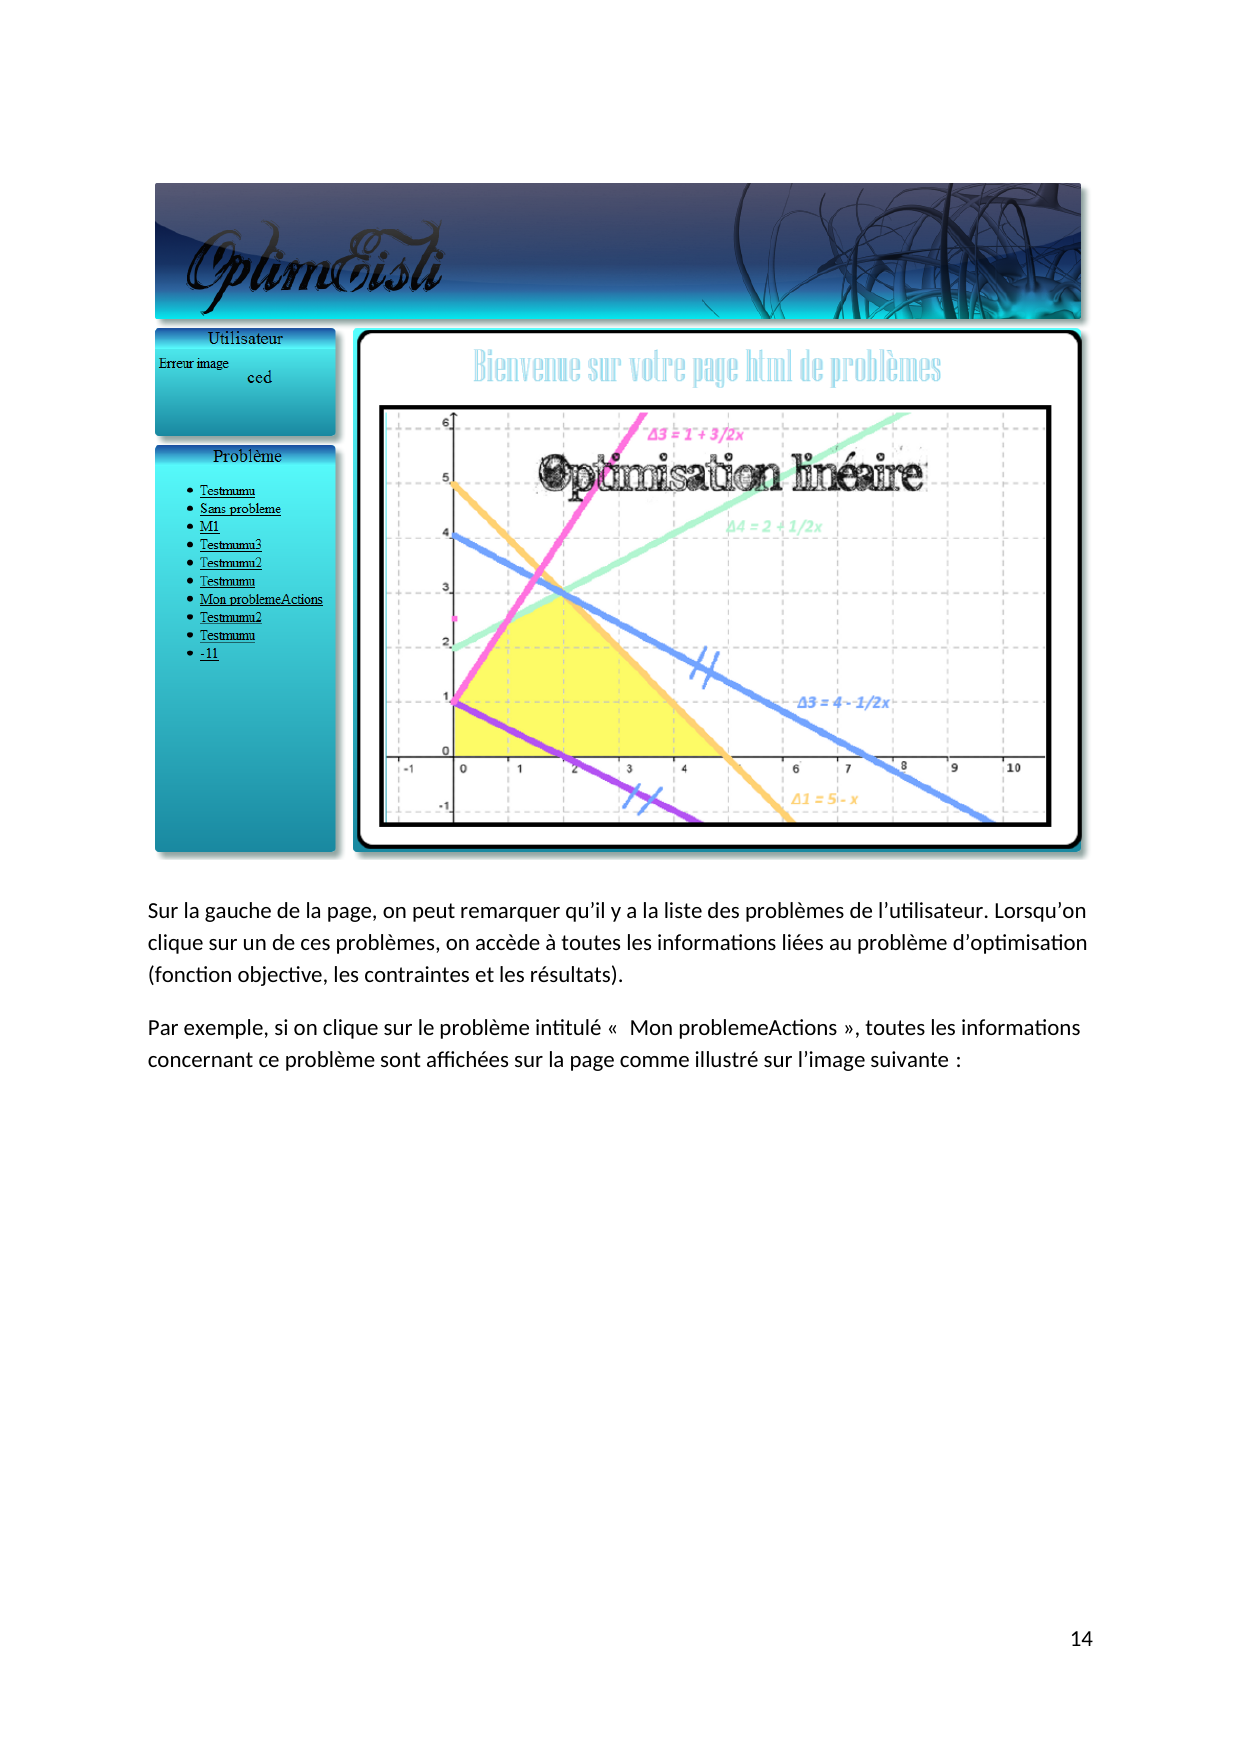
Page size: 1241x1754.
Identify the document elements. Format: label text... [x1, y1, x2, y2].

text Par exemple, si on clique sur le problème intitulé « Mon problemeActions », toutes les informations concernant ce problème sont affichées sur la page comme illustré sur l’image suivante : [148, 1013, 1093, 1073]
text Sur la gauche de la page, on peut remarquer qu’il y a la liste des problèmes de l’utilisateur. Lorsqu’on clique sur un de ces problèmes, on accède à toutes les informations liées au problème d’optimisation (fonction objective, les contraintes et les résultats). [148, 896, 1093, 988]
picture [147, 179, 1092, 860]
